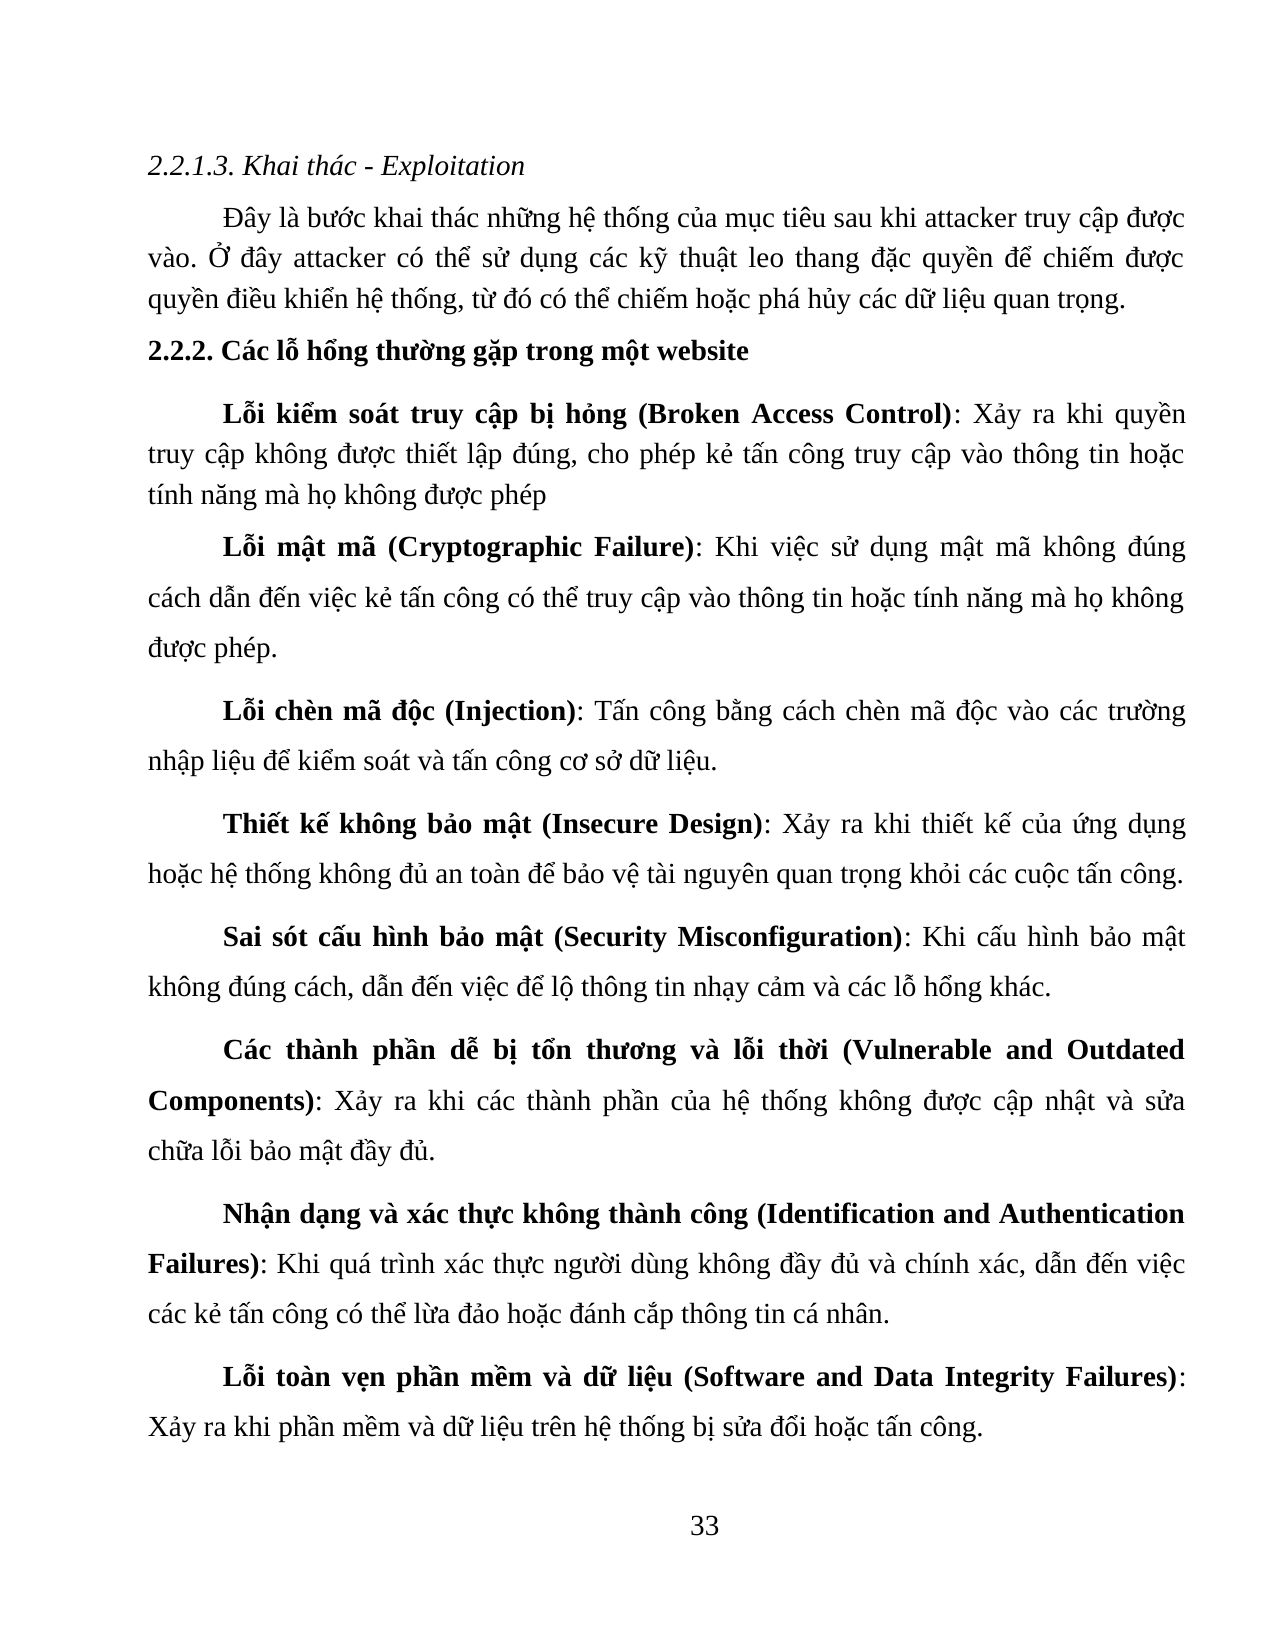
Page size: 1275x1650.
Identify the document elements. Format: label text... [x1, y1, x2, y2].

text Đây là bước khai thác những hệ thống của mục tiêu sau khi attacker truy cập được vào. Ở đây attacker có thể sử dụng các kỹ thuật leo thang đặc quyền để chiếm được quyền điều khiển hệ thống, từ đó có thể chiếm hoặc phá hủy các dữ liệu quan trọng. [148, 200, 1186, 314]
text Lỗi chèn mã độc (Injection): Tấn công bằng cách chèn mã độc vào các trường nhập liệu để kiểm soát và tấn công cơ sở dữ liệu. [148, 693, 1186, 777]
text Sai sót cấu hình bảo mật (Security Misconfiguration): Khi cấu hình bảo mật không đúng cách, dẫn đến việc để lộ thông tin nhạy cảm và các lỗ hổng khác. [148, 919, 1186, 1003]
subtitle 2.2.1.3. Khai thác - Exploitation [148, 148, 1186, 181]
text Thiết kế không bảo mật (Insecure Design): Xảy ra khi thiết kế của ứng dụng hoặc hệ thống không đủ an toàn để bảo vệ tài nguyên quan trọng khỏi các cuộc tấn công. [148, 806, 1186, 890]
text Các thành phần dễ bị tổn thương và lỗi thời (Vulnerable and Outdated Components): Xảy ra khi các thành phần của hệ thống không được cập nhật và sửa chữa lỗi bảo mật đầy đủ. [148, 1032, 1186, 1166]
text Lỗi mật mã (Cryptographic Failure): Khi việc sử dụng mật mã không đúng cách dẫn đến việc kẻ tấn công có thể truy cập vào thông tin hoặc tính năng mà họ không được phép. [148, 529, 1186, 664]
text Lỗi toàn vẹn phần mềm và dữ liệu (Software and Data Integrity Failures): Xảy ra khi phần mềm và dữ liệu trên hệ thống bị sửa đổi hoặc tấn công. [148, 1359, 1186, 1443]
text Nhận dạng và xác thực không thành công (Identification and Authentication Failures): Khi quá trình xác thực người dùng không đầy đủ và chính xác, dẫn đến việc các kẻ tấn công có thể lừa đảo hoặc đánh cắp thông tin cá nhân. [148, 1196, 1186, 1330]
subtitle 2.2.2. Các lỗ hổng thường gặp trong một website [148, 333, 1186, 367]
text Lỗi kiểm soát truy cập bị hỏng (Broken Access Control): Xảy ra khi quyền truy cập không được thiết lập đúng, cho phép kẻ tấn công truy cập vào thông tin hoặc tính năng mà họ không được phép [148, 396, 1186, 510]
